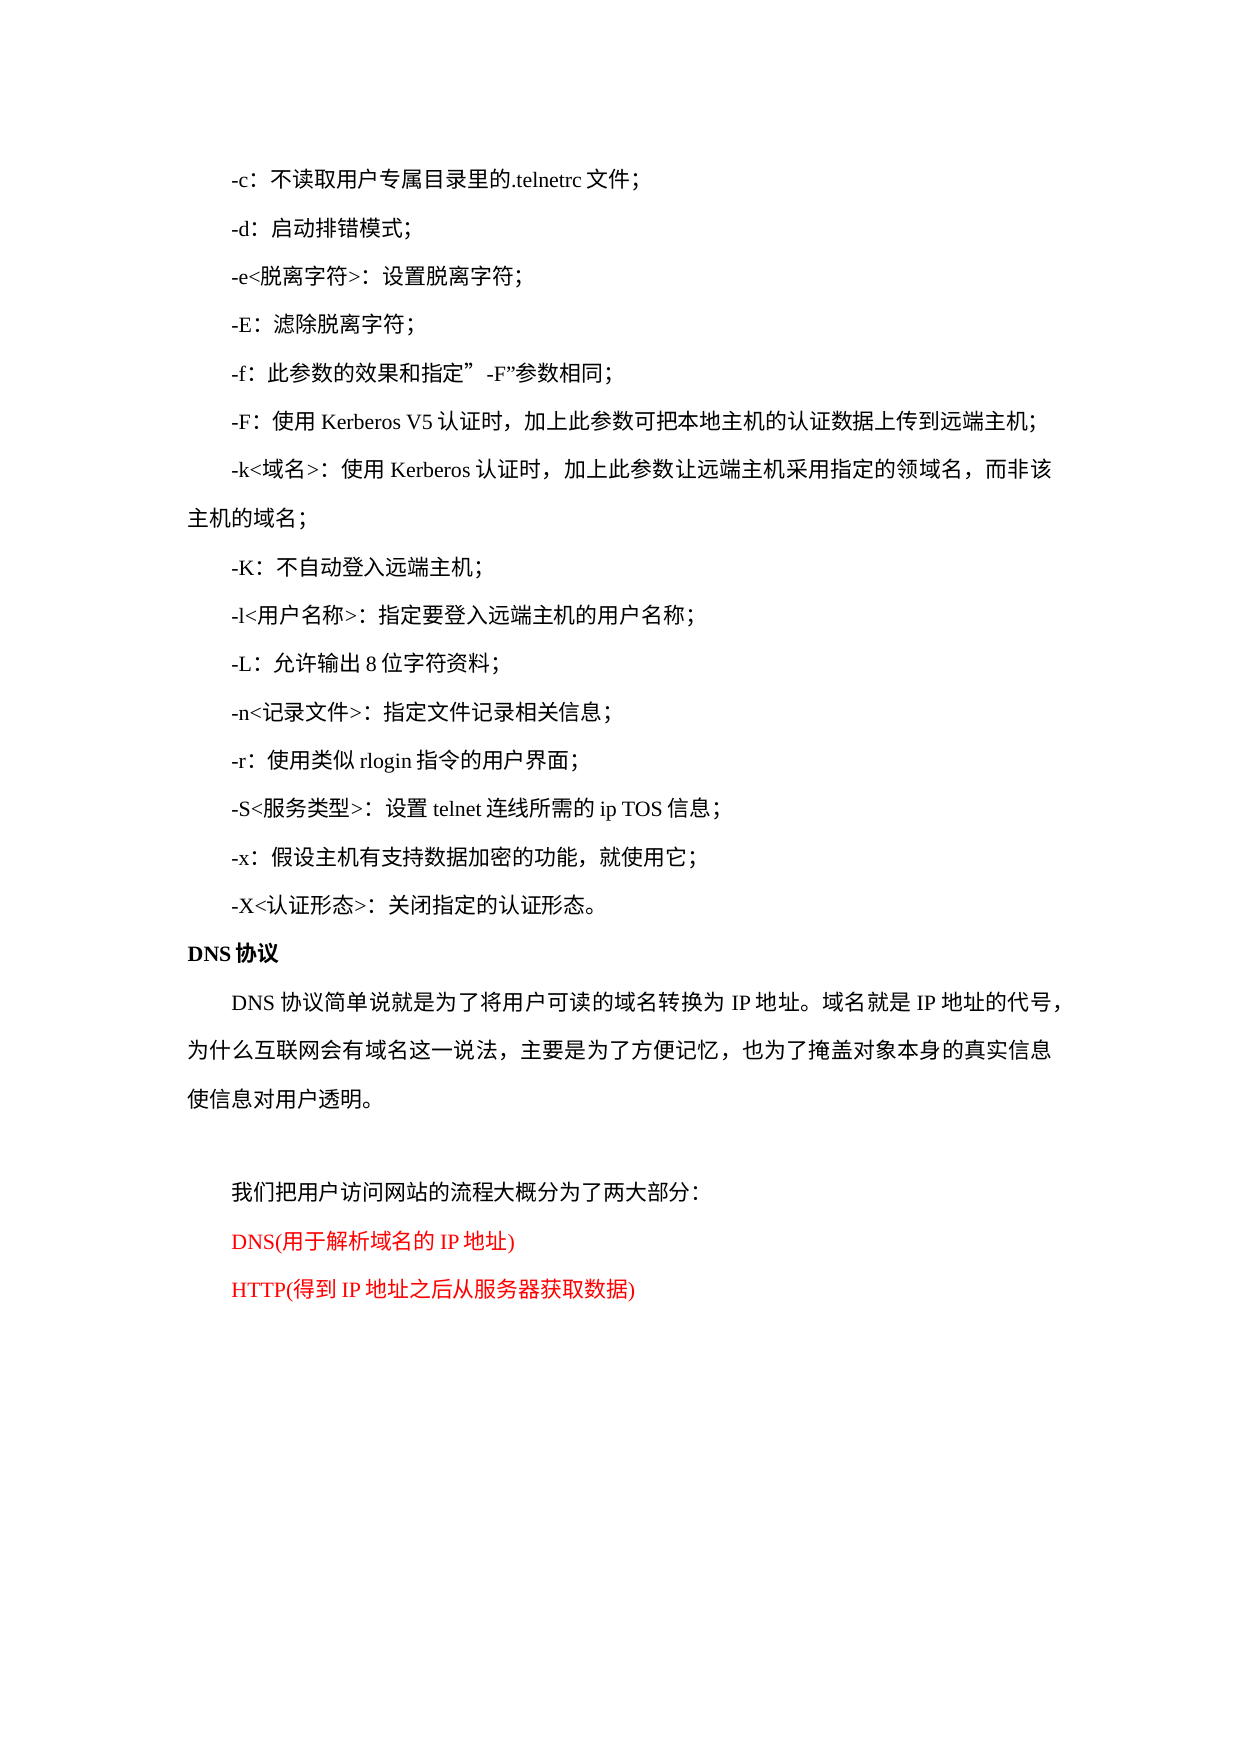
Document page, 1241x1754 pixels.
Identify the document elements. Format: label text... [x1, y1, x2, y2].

text -r：使用类似rlogin指令的用户界面； [187, 742, 1053, 775]
text -L：允许输出8位字符资料； [187, 646, 1053, 678]
text -X<认证形态>：关闭指定的认证形态。 [187, 887, 1053, 920]
text -l<用户名称>：指定要登入远端主机的用户名称； [187, 597, 1053, 630]
text -S<服务类型>：设置telnet连线所需的ip TOS信息； [187, 791, 1053, 823]
text 我们把用户访问网站的流程大概分为了两大部分： [187, 1175, 1053, 1207]
text DNS(用于解析域名的IP地址) [187, 1223, 1053, 1256]
text -E：滤除脱离字符； [187, 307, 1053, 339]
text DNS协议简单说就是为了将用户可读的域名转换为IP地址。域名就是IP地址的代号，为什么互联网会有域名这一说法，主要是为了方便记忆，也为了掩盖对象本身的真实信息，使信息对用户透明。 [187, 984, 1053, 1114]
text -f：此参数的效果和指定”-F”参数相同； [187, 355, 1053, 388]
text -n<记录文件>：指定文件记录相关信息； [187, 694, 1053, 727]
text -e<脱离字符>：设置脱离字符； [187, 259, 1053, 291]
text -k<域名>：使用Kerberos认证时，加上此参数让远端主机采用指定的领域名，而非该主机的域名； [187, 452, 1053, 533]
text -K：不自动登入远端主机； [187, 549, 1053, 582]
text -F：使用Kerberos V5认证时，加上此参数可把本地主机的认证数据上传到远端主机； [187, 404, 1053, 436]
text -c：不读取用户专属目录里的.telnetrc文件； [187, 162, 1053, 194]
text HTTP(得到IP地址之后从服务器获取数据) [187, 1272, 1053, 1304]
text -d：启动排错模式； [187, 210, 1053, 243]
text -x：假设主机有支持数据加密的功能，就使用它； [187, 839, 1053, 872]
subtitle DNS协议 [187, 936, 1053, 968]
